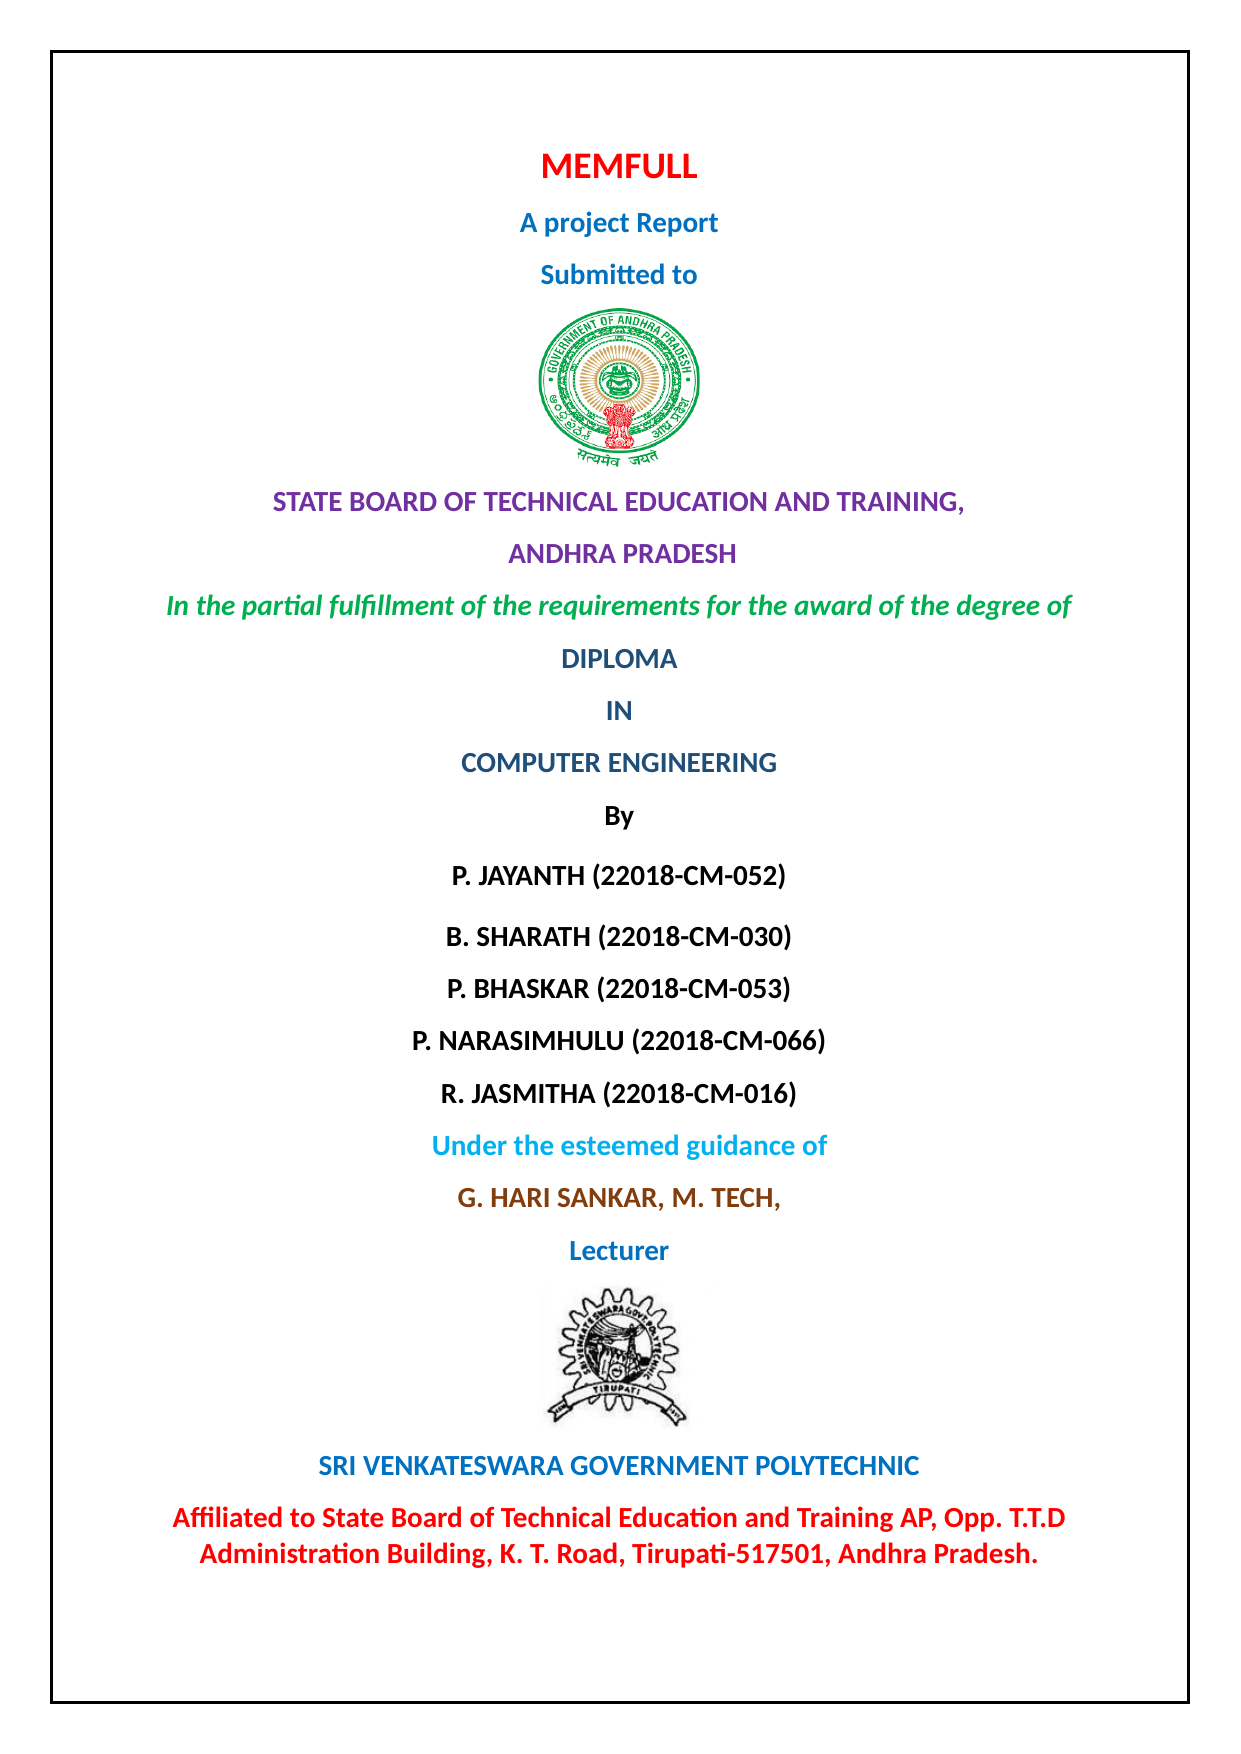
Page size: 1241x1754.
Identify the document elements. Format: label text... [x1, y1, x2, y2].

text R. JASMITHA (22018-CM-016) [131, 1075, 1107, 1110]
text Affiliated to State Board of Technical Education and Training AP, Opp. T.T.D Administration Building, K. T. Road, Tirupati-517501, Andhra Pradesh. [131, 1499, 1107, 1570]
text MEMFULL [131, 142, 1107, 187]
text P. BHASKAR (22018-CM-053) [131, 970, 1107, 1006]
text B. SHARATH (22018-CM-030) [131, 918, 1107, 953]
text A project Report [131, 204, 1107, 240]
text In the partial fulfillment of the requirements for the award of the degree of [131, 587, 1107, 623]
picture [519, 1283, 719, 1431]
text STATE BOARD OF TECHNICAL EDUCATION AND TRAINING, [131, 483, 1107, 518]
text IN [131, 692, 1107, 728]
text By [131, 797, 1107, 832]
text DIPLOMA [131, 640, 1107, 675]
text G. HARI SANKAR, M. TECH, [131, 1179, 1107, 1215]
text Submitted to [131, 256, 1107, 292]
text COMPUTER ENGINEERING [131, 744, 1107, 780]
picture [538, 308, 700, 467]
text P. NARASIMHULU (22018-CM-066) [131, 1022, 1107, 1058]
text Lecturer [131, 1232, 1107, 1267]
text P. JAYANTH (22018-CM-052) [131, 857, 1107, 893]
text SRI VENKATESWARA GOVERNMENT POLYTECHNIC [131, 1447, 1107, 1482]
text Under the esteemed guidance of [131, 1127, 1107, 1163]
text ANDHRA PRADESH [131, 535, 1107, 571]
